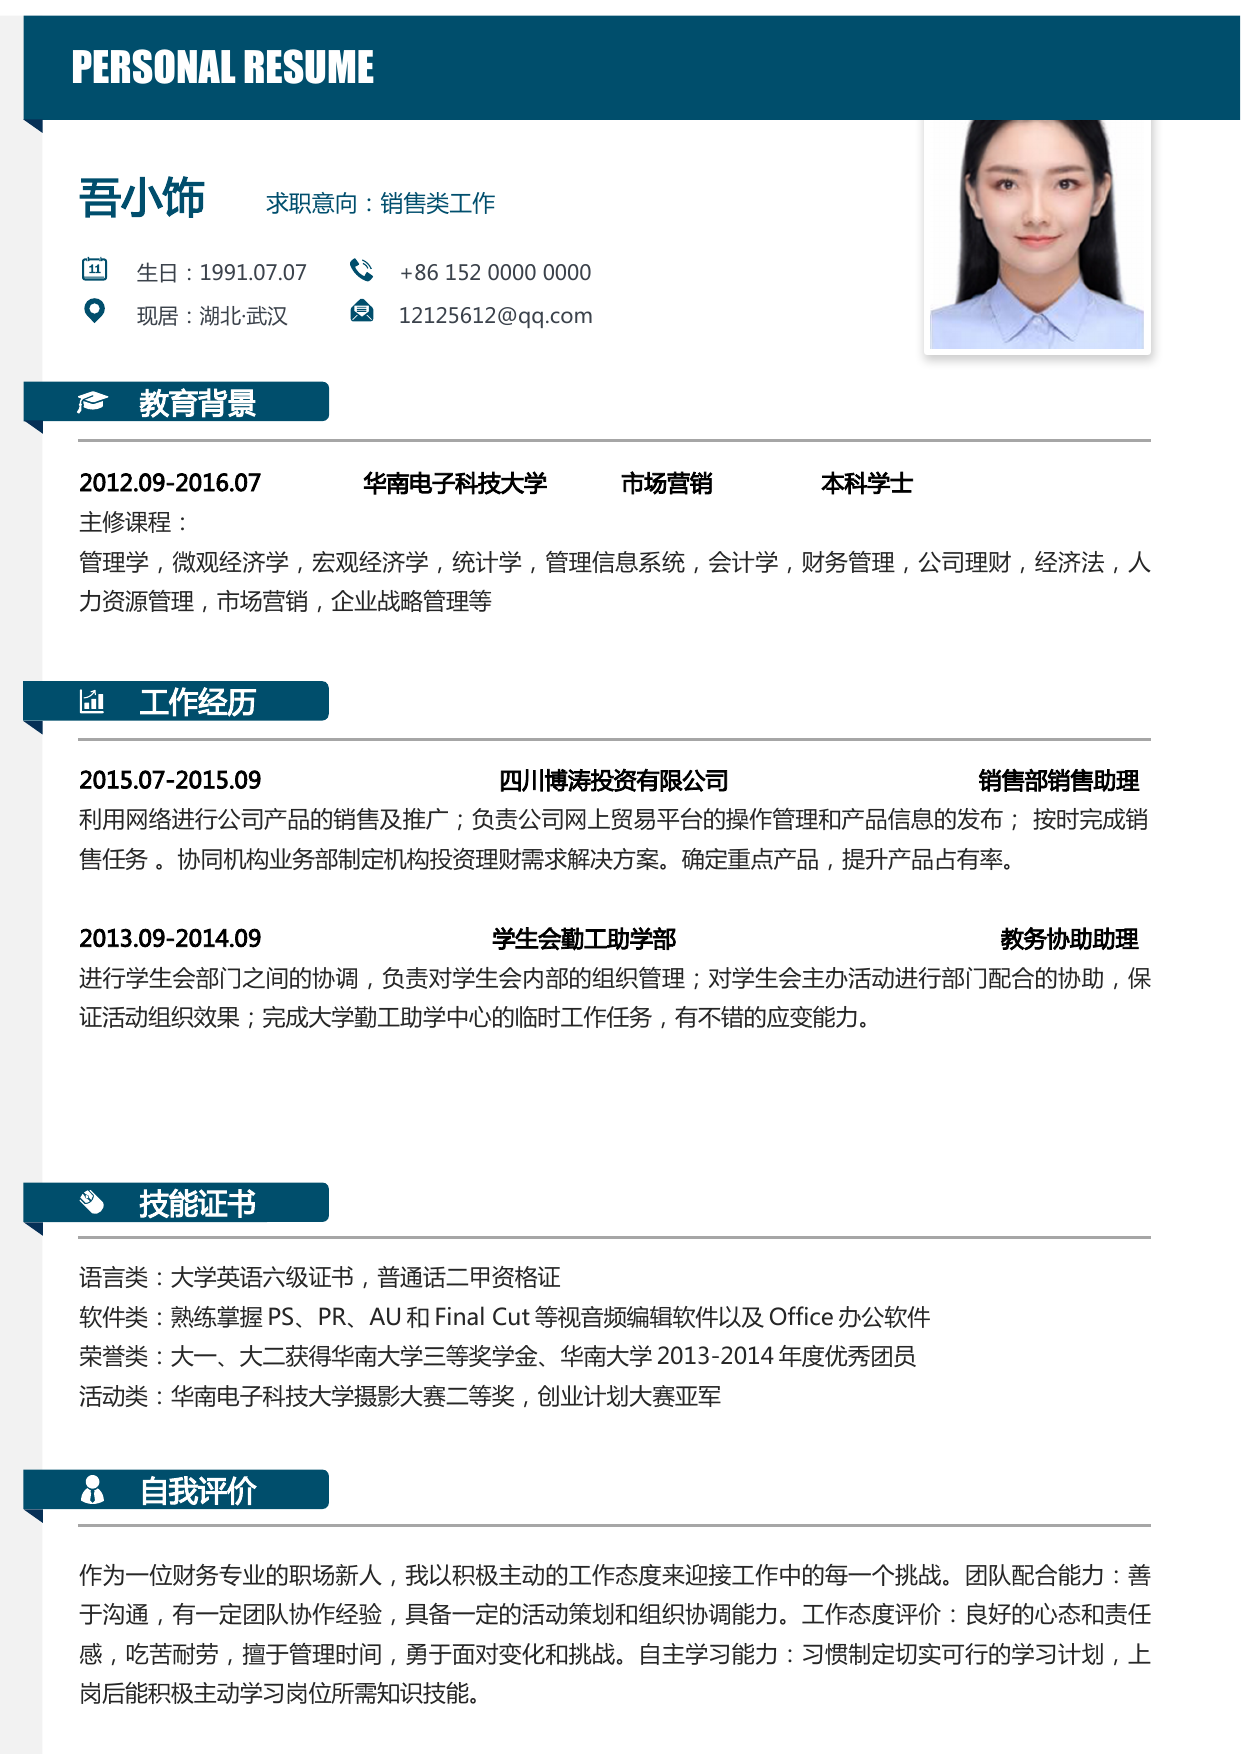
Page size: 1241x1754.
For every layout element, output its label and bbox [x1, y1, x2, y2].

picture [314, 200, 329, 208]
picture [930, 121, 1144, 349]
